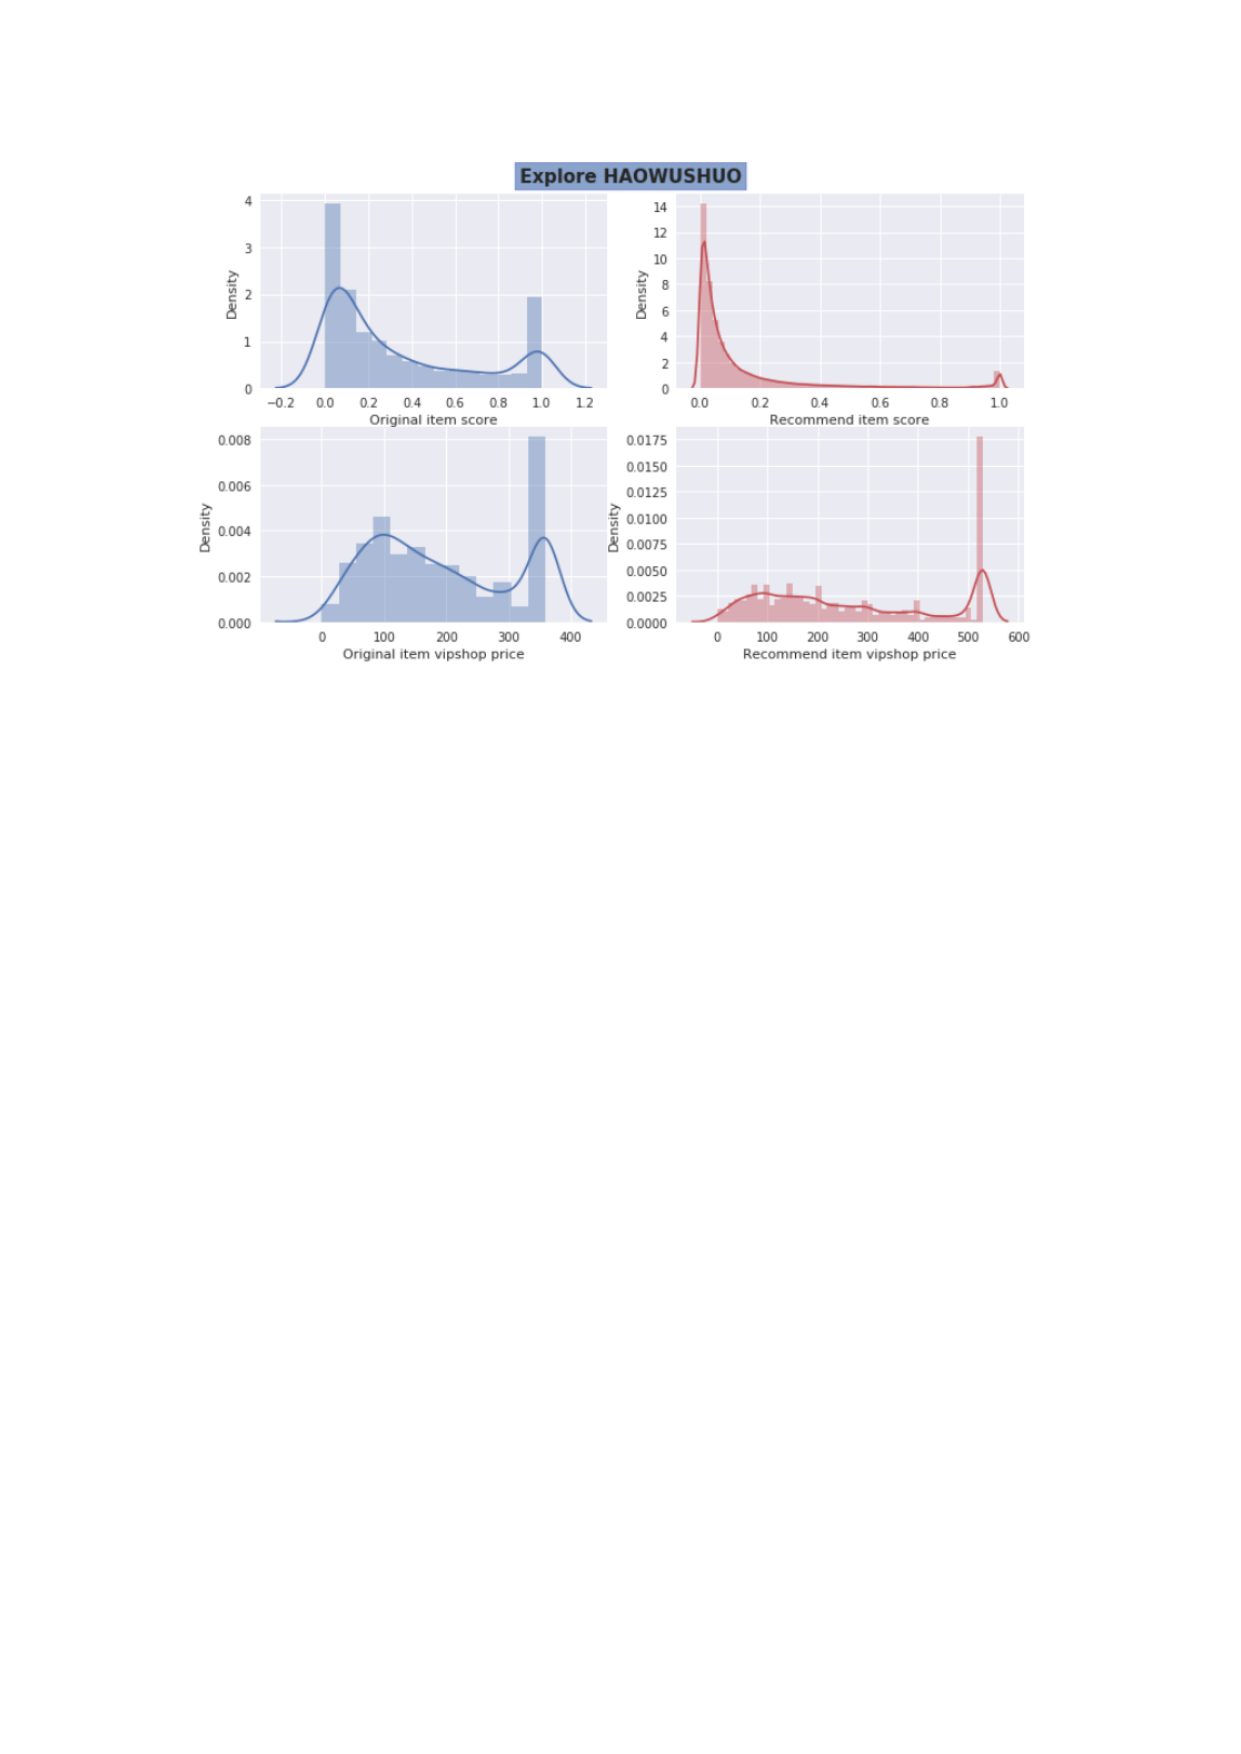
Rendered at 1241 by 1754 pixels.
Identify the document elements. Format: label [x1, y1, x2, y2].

picture [187, 162, 1053, 684]
